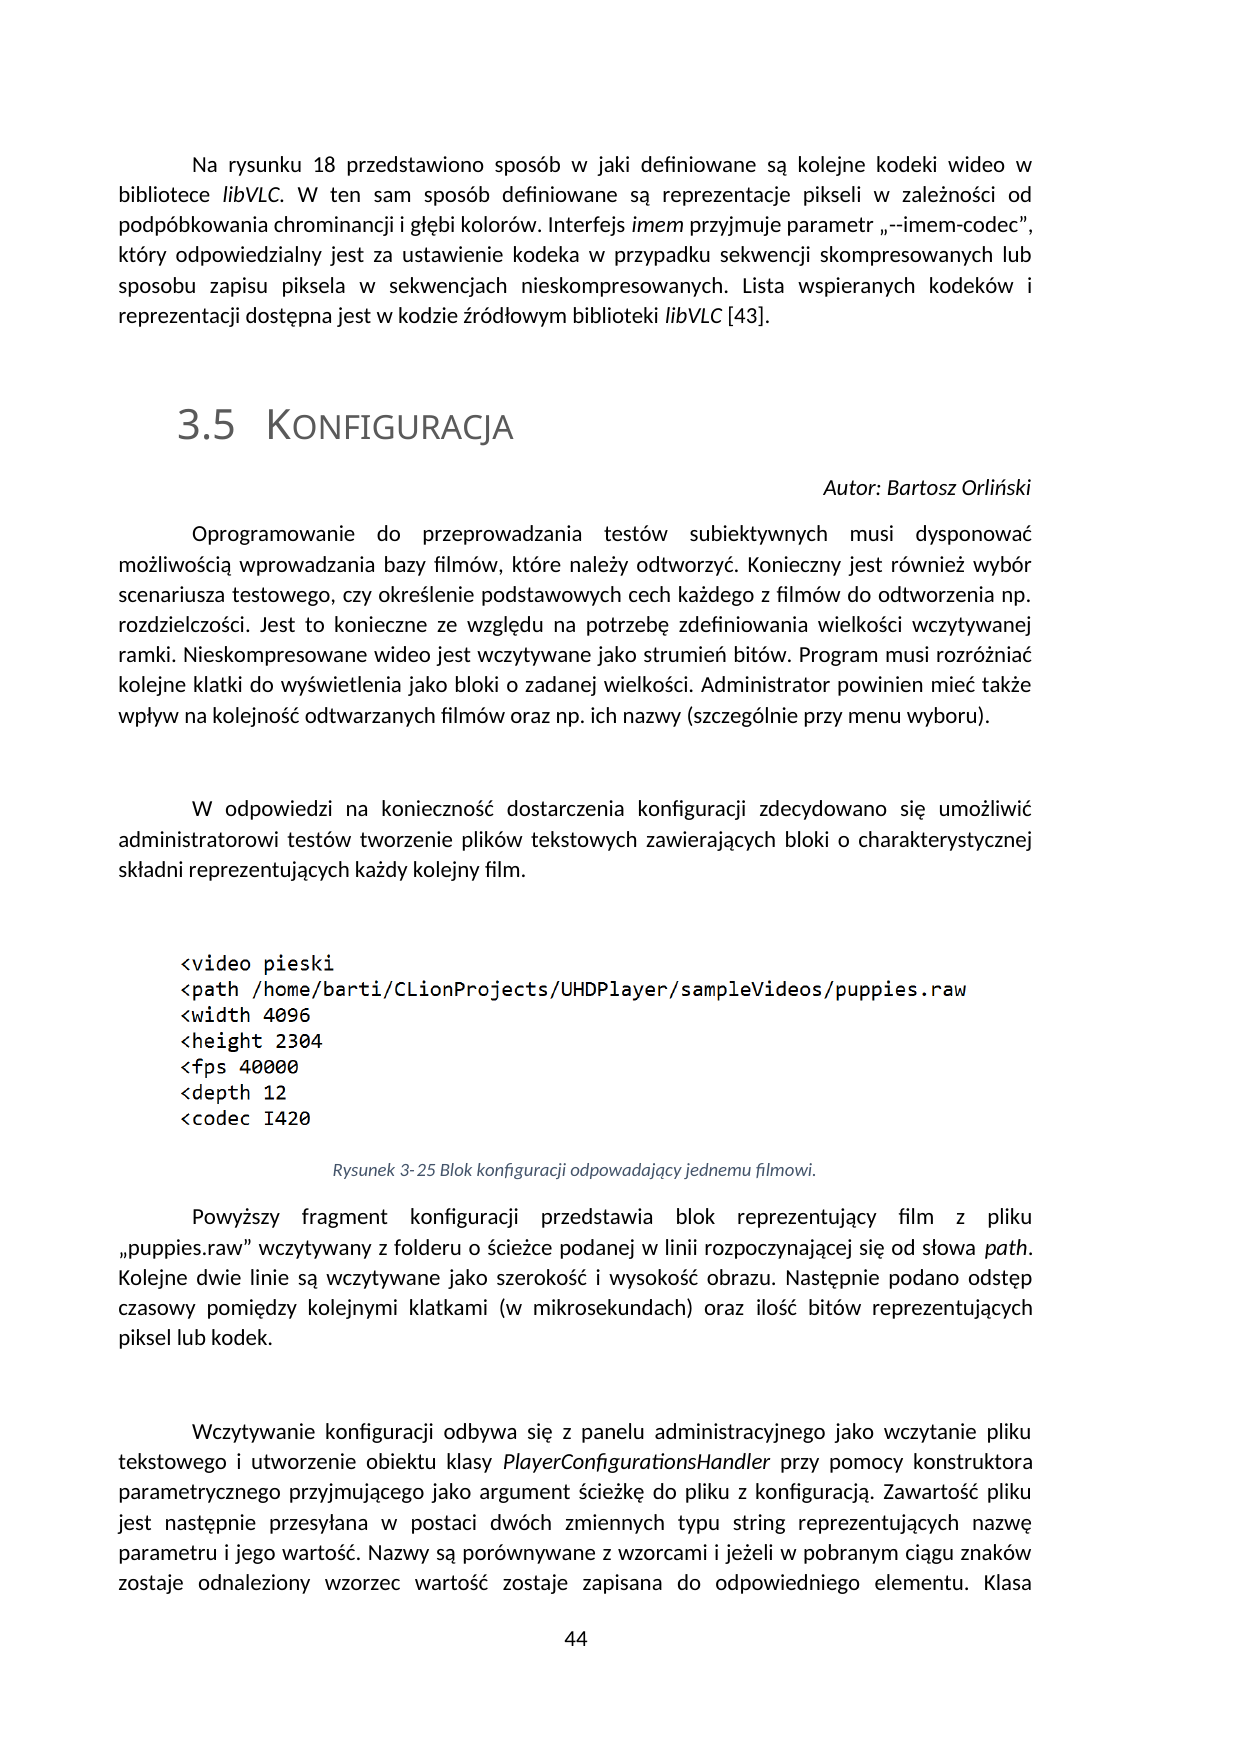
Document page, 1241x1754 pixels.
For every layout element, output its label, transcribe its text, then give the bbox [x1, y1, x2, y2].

text Oprogramowanie do przeprowadzania testów subiektywnych musi dysponować możliwością wprowadzania bazy filmów, które należy odtworzyć. Konieczny jest również wybór scenariusza testowego, czy określenie podstawowych cech każdego z filmów do odtworzenia np. rozdzielczości. Jest to konieczne ze względu na potrzebę zdefiniowania wielkości wczytywanej ramki. Nieskompresowane wideo jest wczytywane jako strumień bitów. Program musi rozróżniać kolejne klatki do wyświetlenia jako bloki o zadanej wielkości. Administrator powinien mieć także wpływ na kolejność odtwarzanych filmów oraz np. ich nazwy (szczególnie przy menu wyboru). [118, 519, 1033, 729]
picture [175, 948, 977, 1140]
text Autor: Bartosz Orliński [118, 473, 1033, 501]
text Powyższy fragment konfiguracji przedstawia blok reprezentujący film z pliku „puppies.raw” wczytywany z folderu o ścieżce podanej w linii rozpoczynającej się od słowa path. Kolejne dwie linie są wczytywane jako szerokość i wysokość obrazu. Następnie podano odstęp czasowy pomiędzy kolejnymi klatkami (w mikrosekundach) oraz ilość bitów reprezentujących piksel lub kodek. [118, 1202, 1033, 1351]
subtitle Konfiguracja [177, 395, 1033, 452]
text Na rysunku 18 przedstawiono sposób w jaki definiowane są kolejne kodeki wideo w bibliotece libVLC. W ten sam sposób definiowane są reprezentacje pikseli w zależności od podpóbkowania chrominancji i głębi kolorów. Interfejs imem przyjmuje parametr „--imem-codec”, który odpowiedzialny jest za ustawienie kodeka w przypadku sekwencji skompresowanych lub sposobu zapisu piksela w sekwencjach nieskompresowanych. Lista wspieranych kodeków i reprezentacji dostępna jest w kodzie źródłowym biblioteki libVLC. [118, 150, 1033, 329]
text W odpowiedzi na konieczność dostarczenia konfiguracji zdecydowano się umożliwić administratorowi testów tworzenie plików tekstowych zawierających bloki o charakterystycznej składni reprezentujących każdy kolejny film. [118, 794, 1033, 883]
